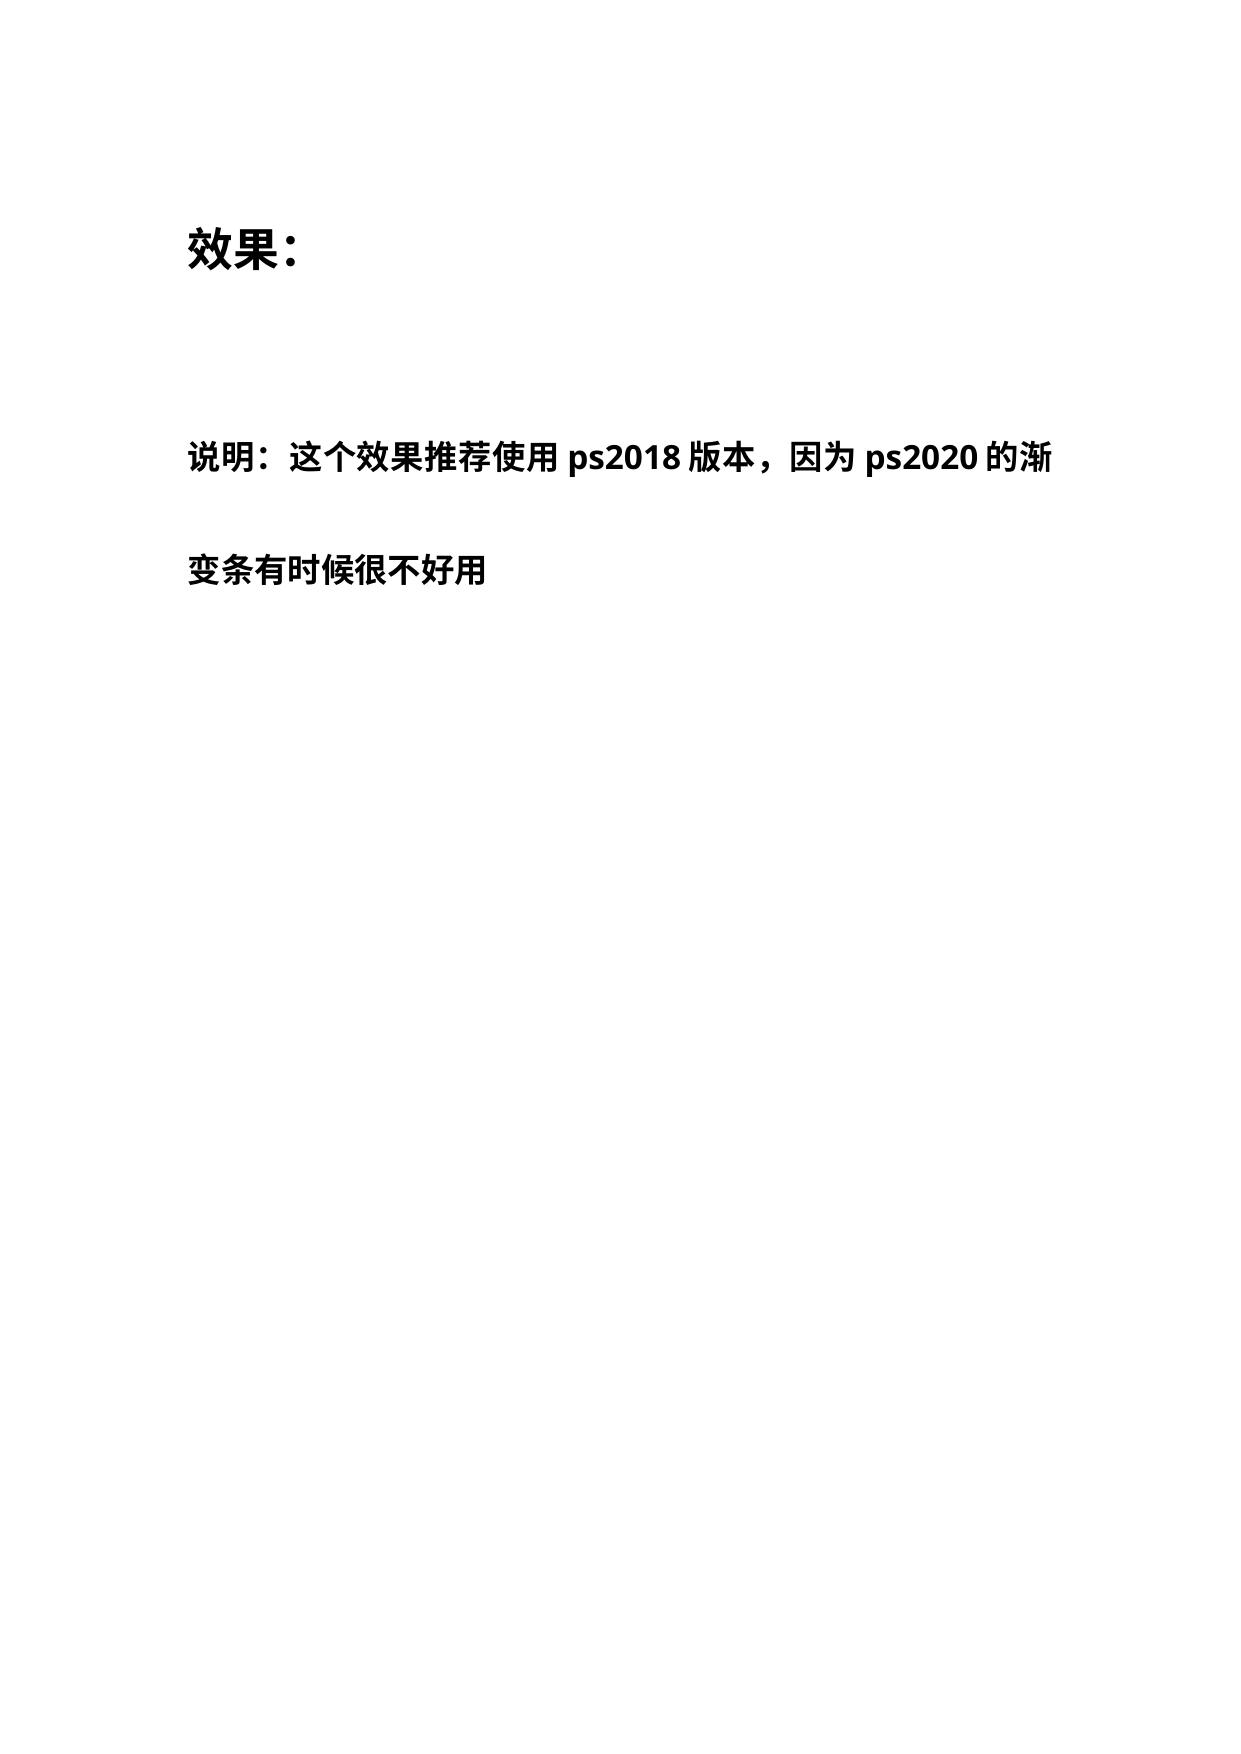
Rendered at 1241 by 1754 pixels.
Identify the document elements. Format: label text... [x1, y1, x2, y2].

subtitle 效果： [187, 197, 1053, 295]
subtitle 说明：这个效果推荐使用ps2018版本，因为ps2020的渐变条有时候很不好用 [187, 423, 1053, 600]
